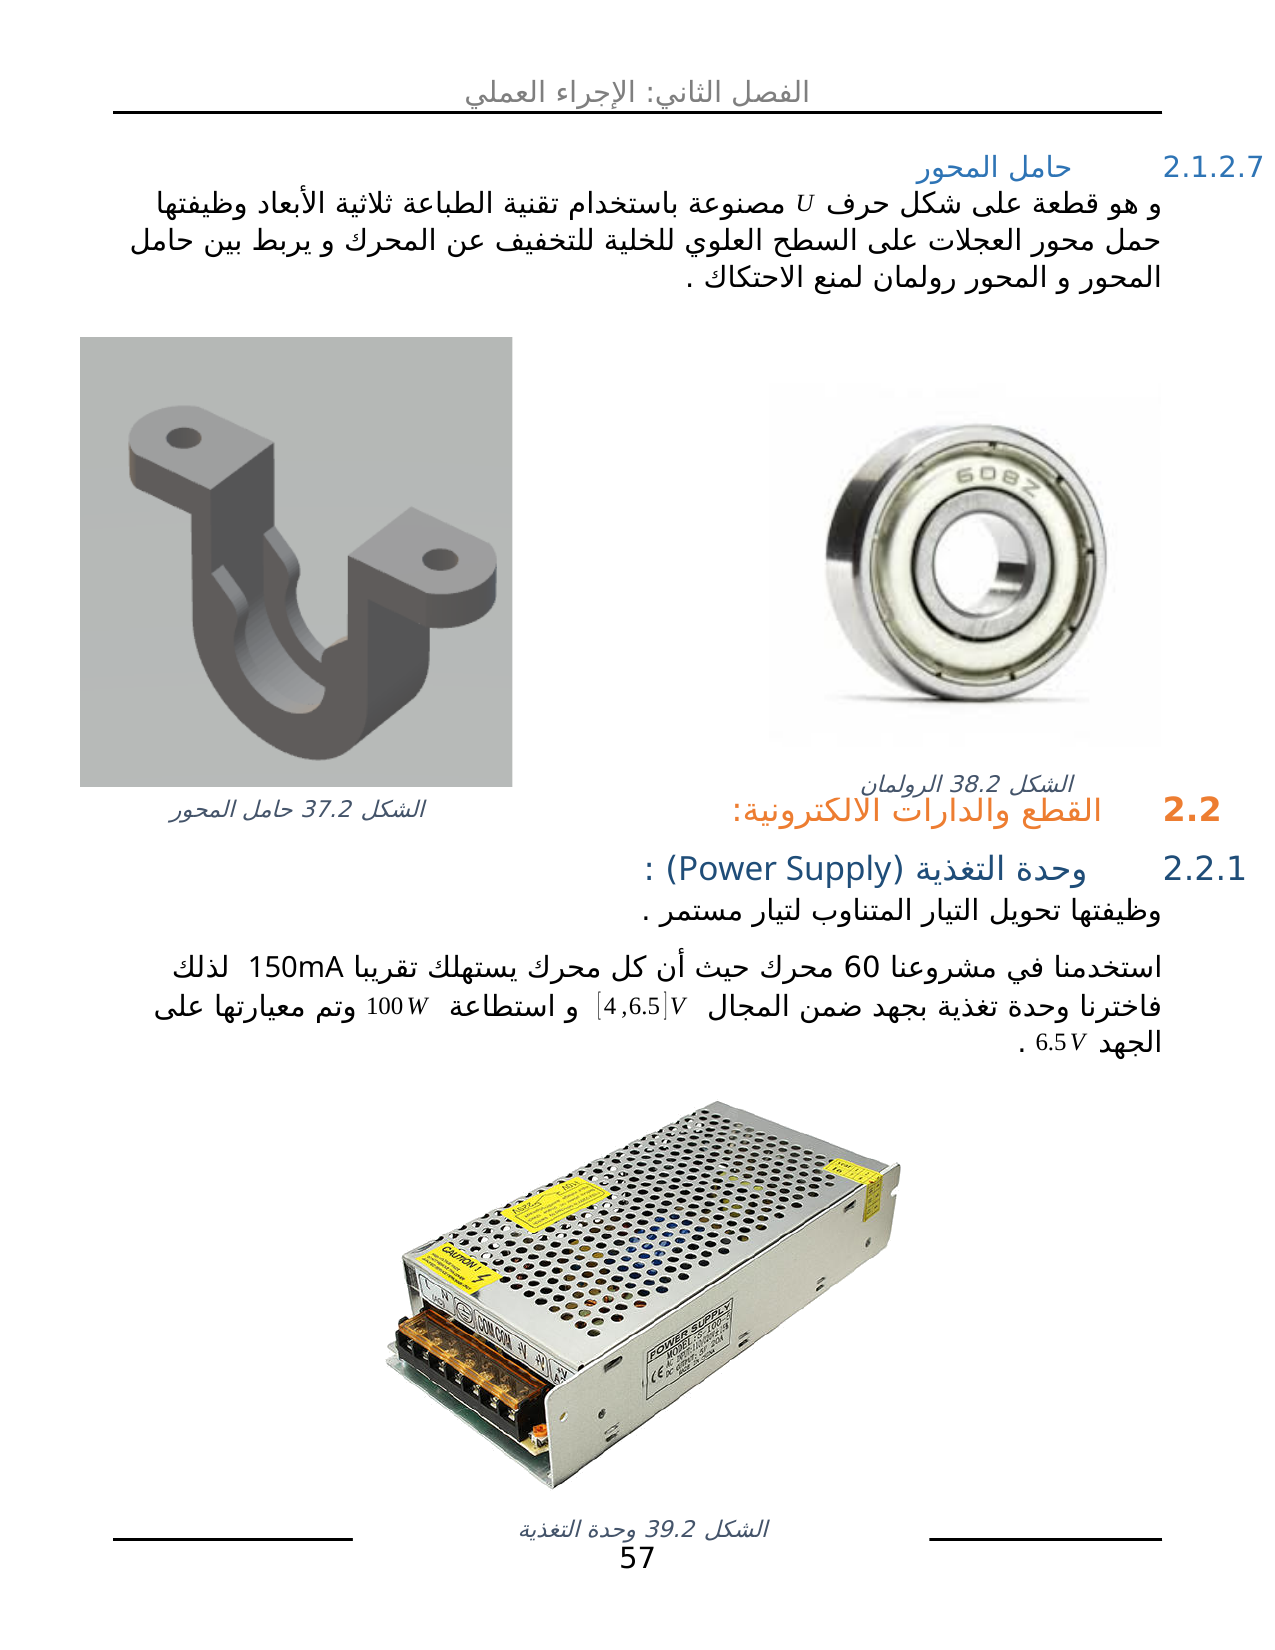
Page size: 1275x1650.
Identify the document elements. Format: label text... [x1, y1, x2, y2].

subtitle وحدة التغذية (Power Supply) : [112, 844, 1162, 890]
subtitle القطع والدارات الالكترونية: [112, 790, 833, 829]
picture [769, 370, 1161, 762]
picture [353, 1092, 930, 1507]
subtitle القطع والدارات الالكترونية: [1026, 790, 1162, 829]
text و هو قطعة على شكل حرف مصنوعة باستخدام تقنية الطباعة ثلاثية الأبعاد وظيفتها حمل محور العجلات على السطح العلوي للخلية للتخفيف عن المحرك و يربط بين حامل المحور و المحور رولمان لمنع الاحتكاك . [112, 187, 1162, 294]
text استخدمنا في مشروعنا 60 محرك حيث أن كل محرك يستهلك تقريبا 150mA لذلك فاخترنا وحدة تغذية بجهد ضمن المجال و استطاعة وتم معيارتها على الجهد . [112, 947, 1162, 1060]
subtitle القطع والدارات الالكترونية: [799, 798, 1042, 829]
subtitle حامل المحور [112, 150, 1162, 184]
text وظيفتها تحويل التيار المتناوب لتيار مستمر . [112, 893, 1162, 927]
picture [80, 337, 513, 787]
